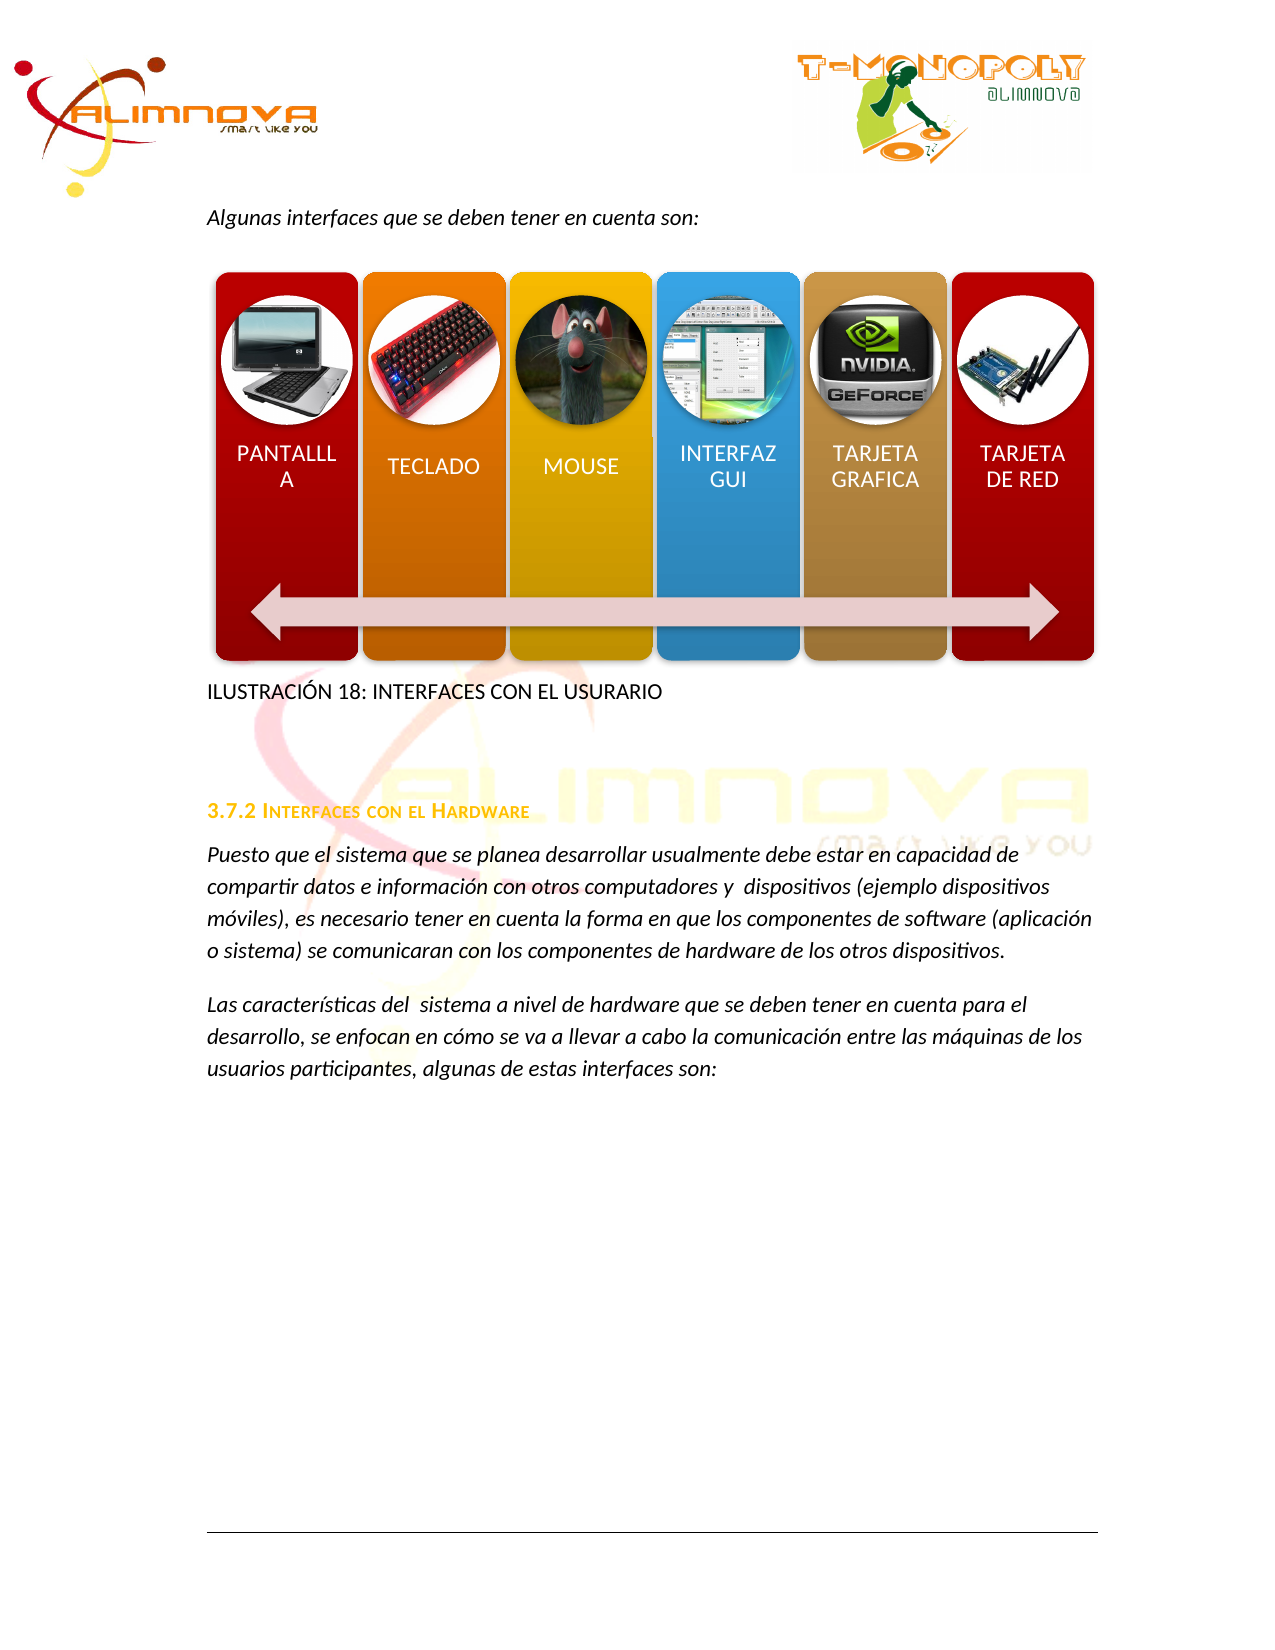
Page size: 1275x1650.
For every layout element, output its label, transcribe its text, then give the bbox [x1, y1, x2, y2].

picture [809, 295, 942, 425]
picture [792, 40, 1093, 173]
picture [662, 295, 795, 425]
picture [221, 295, 353, 425]
picture [957, 295, 1089, 425]
picture [10, 55, 319, 199]
picture [368, 295, 500, 425]
text Las características del sistema a nivel de hardware que se deben tener en cuenta para el desarrollo, se enfocan en cómo se va a llevar a cabo la comunicación entre las máquinas de los usuarios participantes, algunas de estas interfaces son: [207, 990, 1098, 1082]
subtitle 3.7.2 Interfaces con el Hardware [207, 796, 1098, 824]
text Puesto que el sistema que se planea desarrollar usualmente debe estar en capacidad de compartir datos e información con otros computadores y dispositivos (ejemplo dispositivos móviles), es necesario tener en cuenta la forma en que los componentes de software (aplicación o sistema) se comunicaran con los componentes de hardware de los otros dispositivos. [207, 840, 1098, 965]
text Algunas interfaces que se deben tener en cuenta son: [207, 177, 1098, 231]
picture [515, 295, 648, 425]
